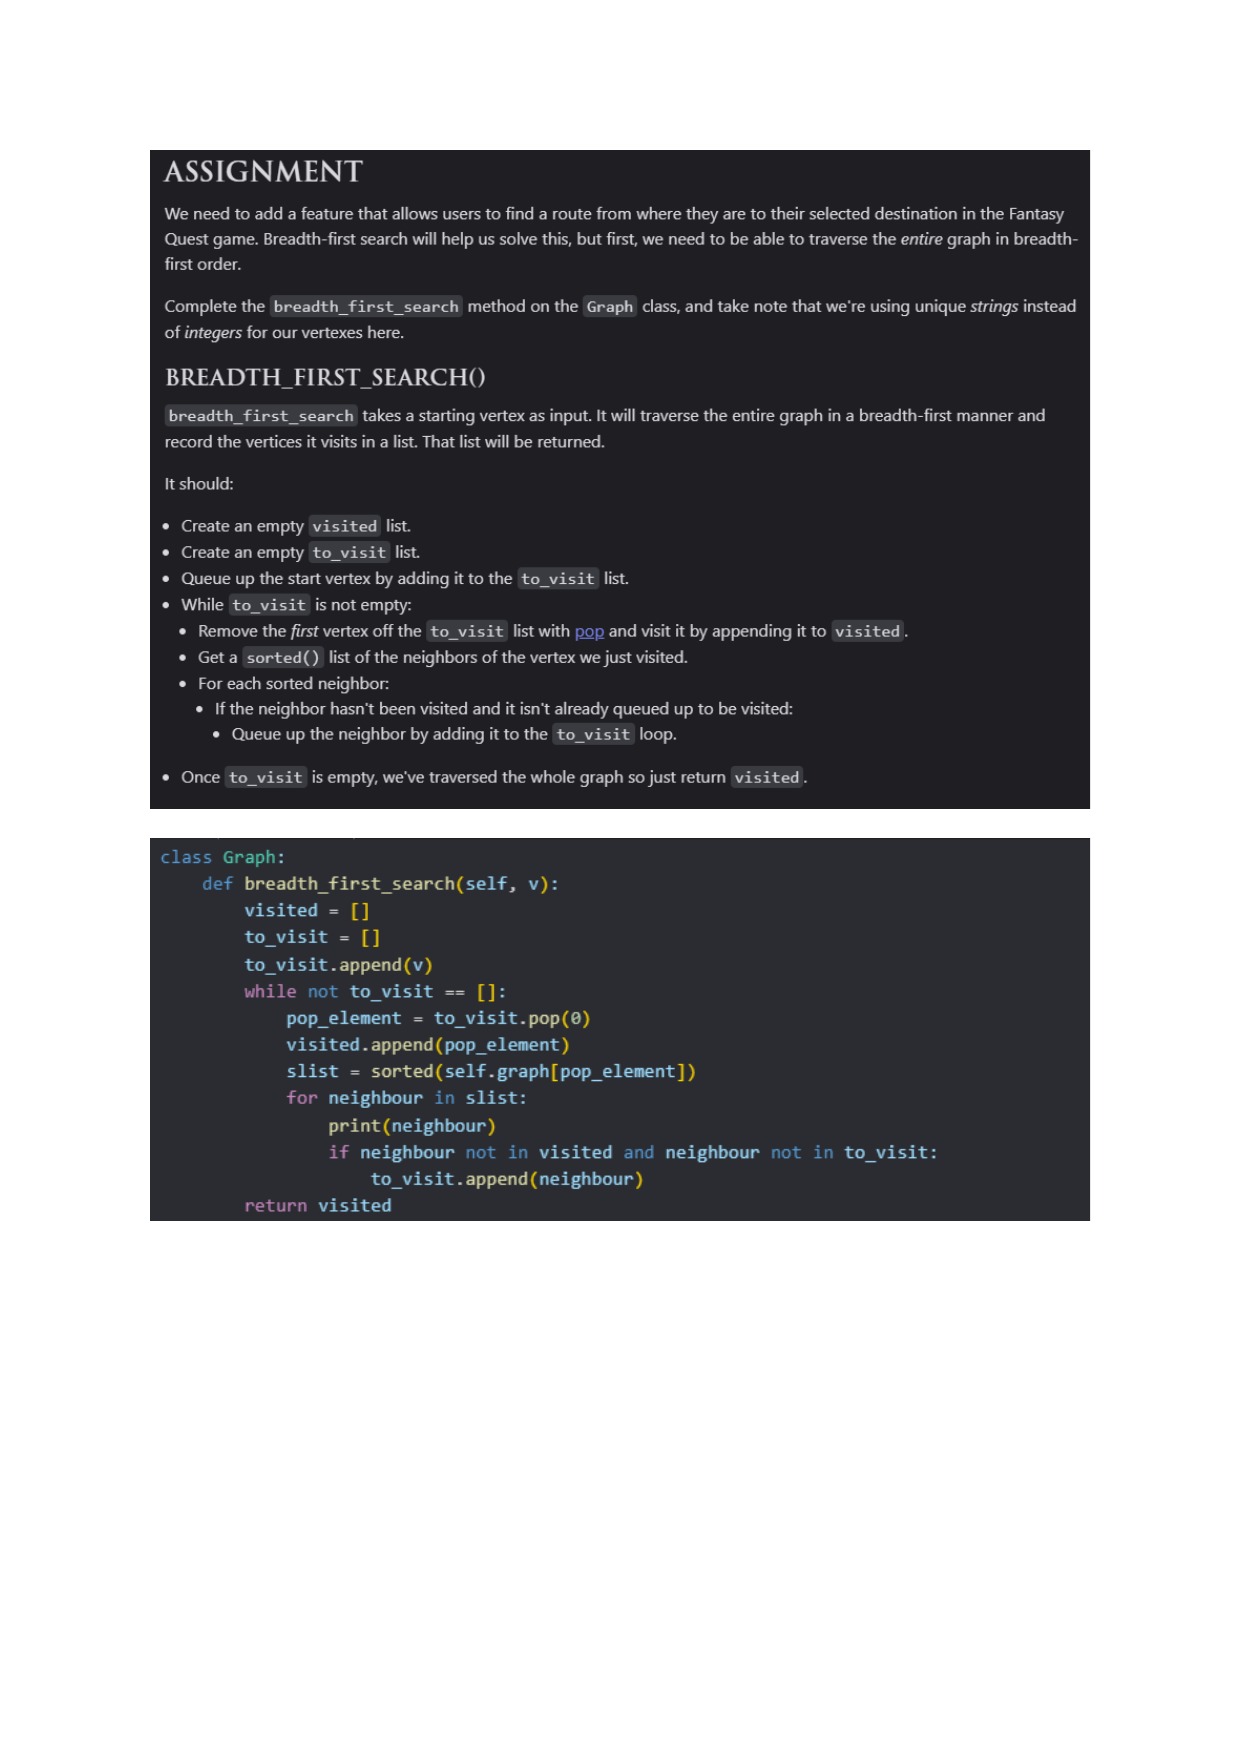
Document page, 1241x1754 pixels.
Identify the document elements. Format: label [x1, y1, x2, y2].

picture [150, 838, 1091, 1221]
picture [150, 150, 1091, 809]
